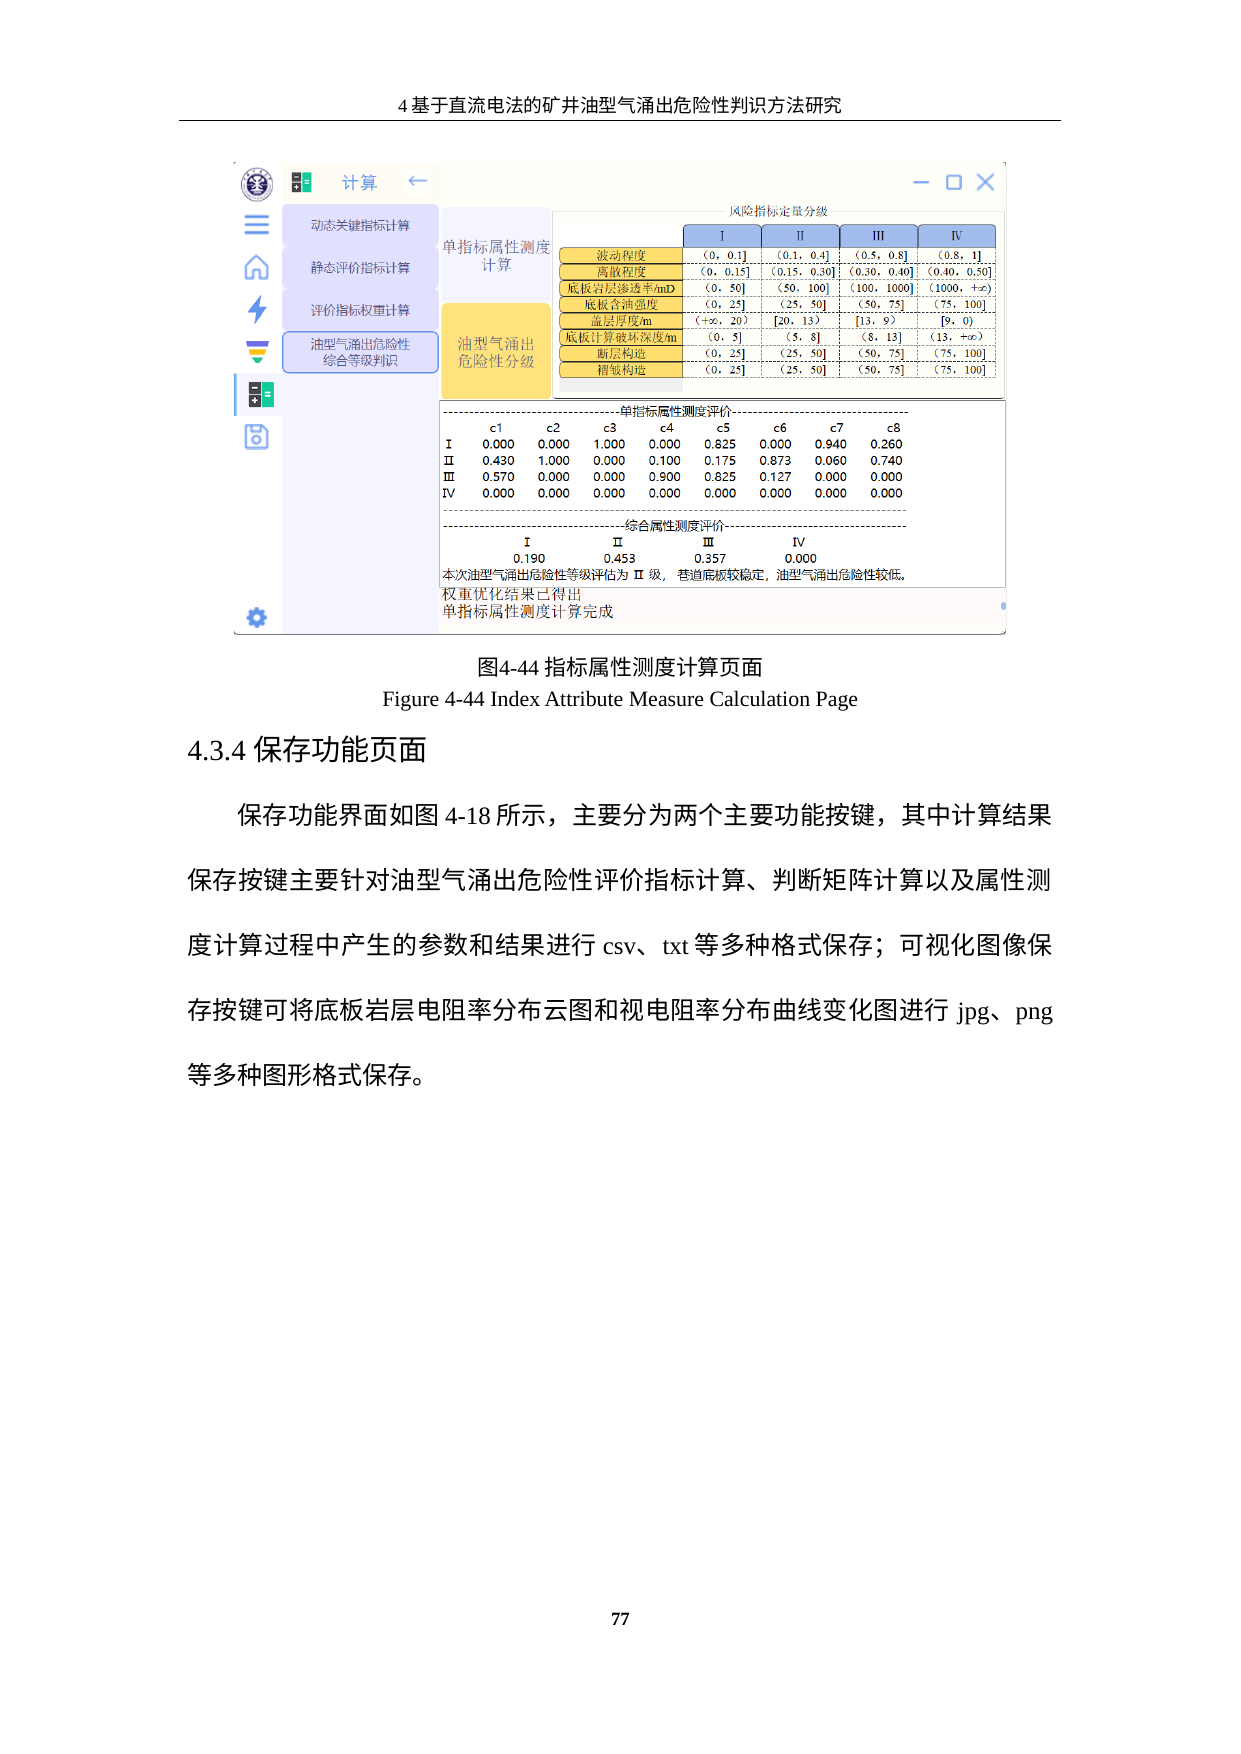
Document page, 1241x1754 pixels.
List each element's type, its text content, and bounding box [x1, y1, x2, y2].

list 保存功能页面 [187, 727, 1053, 769]
text 保存功能界面如图4-18所示，主要分为两个主要功能按键，其中计算结果保存按键主要针对油型气涌出危险性评价指标计算、判断矩阵计算以及属性测度计算过程中产生的参数和结果进行csv、txt等多种格式保存；可视化图像保存按键可将底板岩层电阻率分布云图和视电阻率分布曲线变化图进行jpg、png等多种图形格式保存。 [187, 781, 1053, 1106]
picture [233, 162, 1007, 635]
